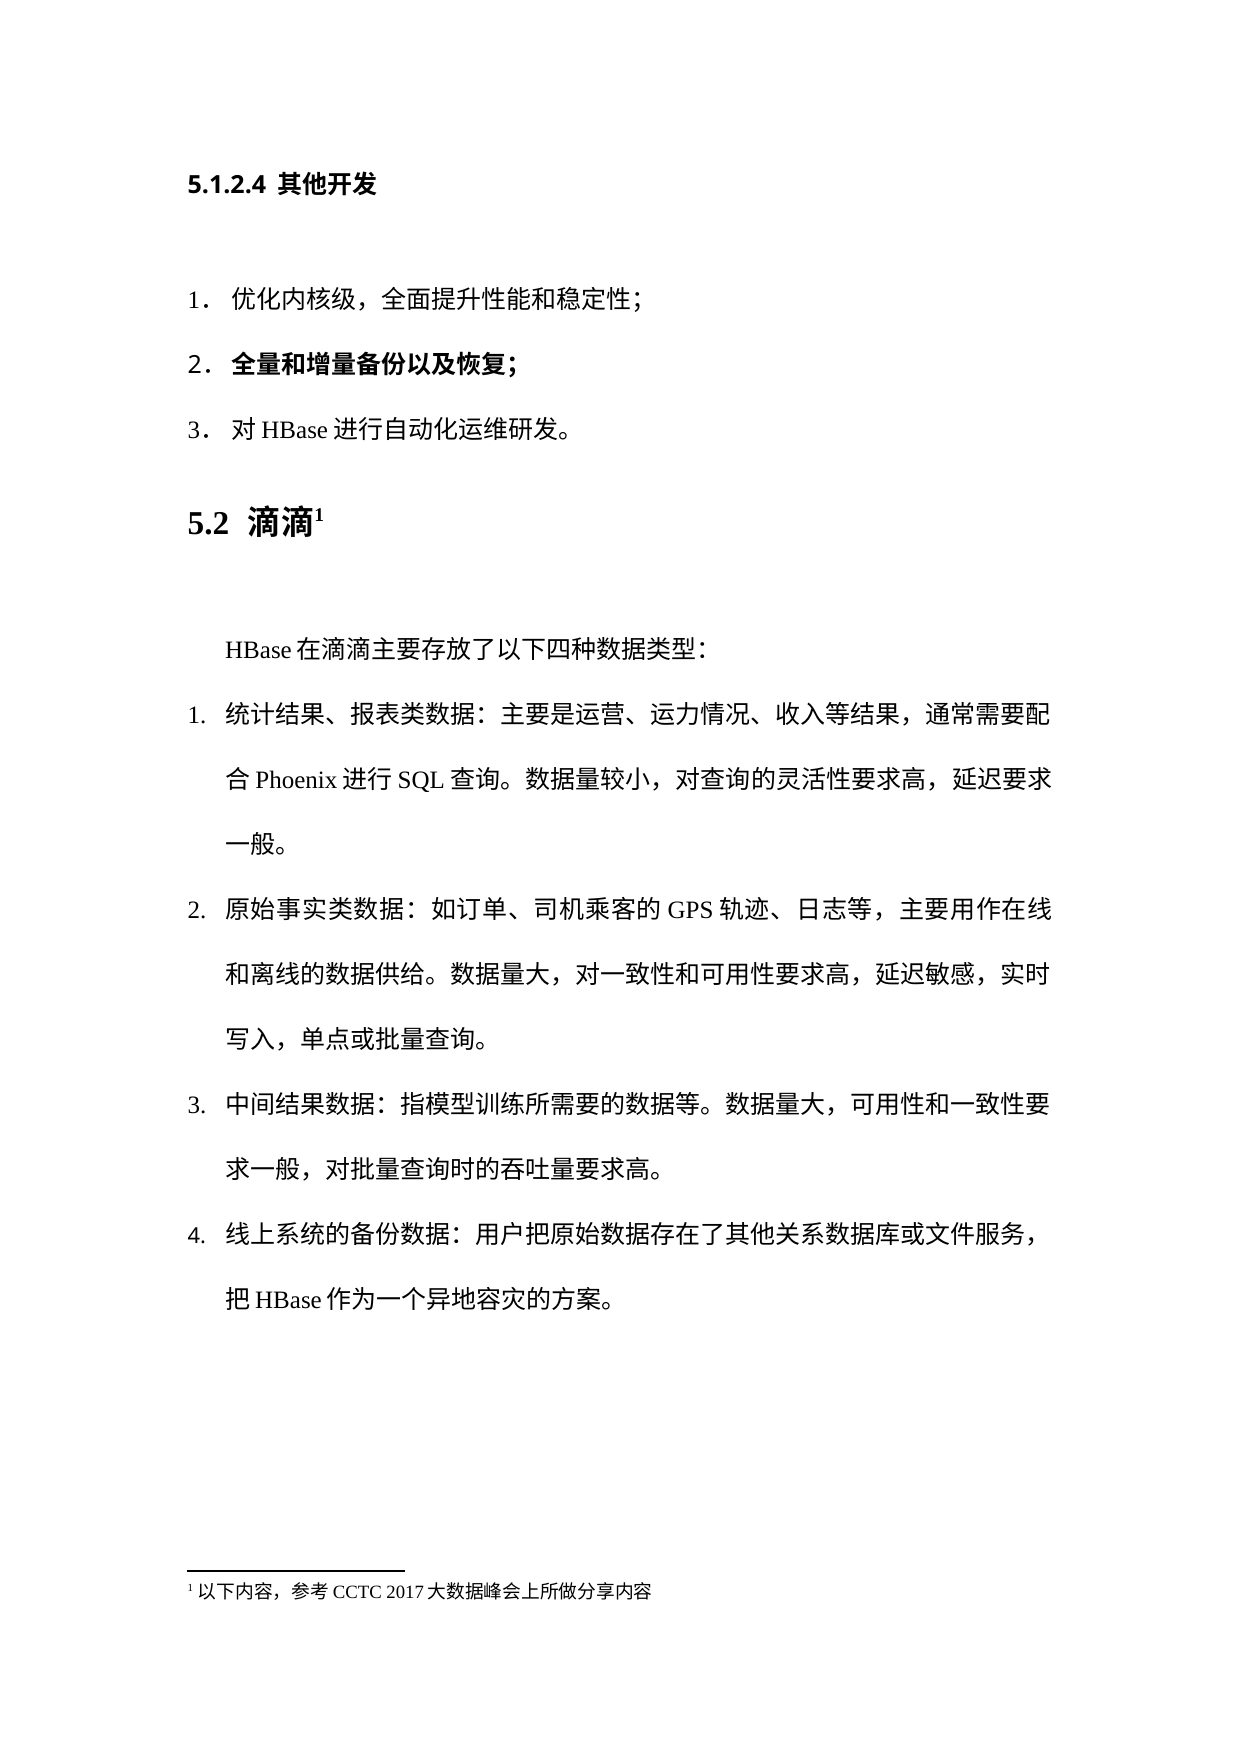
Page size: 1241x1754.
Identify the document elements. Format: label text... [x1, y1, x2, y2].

list 原始事实类数据：如订单、司机乘客的GPS轨迹、日志等，主要用作在线和离线的数据供给。数据量大，对一致性和可用性要求高，延迟敏感，实时写入，单点或批量查询。 [187, 875, 1053, 1070]
list 全量和增量备份以及恢复； [187, 330, 1053, 395]
list 优化内核级，全面提升性能和稳定性； [187, 265, 1053, 330]
list 中间结果数据：指模型训练所需要的数据等。数据量大，可用性和一致性要求一般，对批量查询时的吞吐量要求高。 [187, 1070, 1053, 1200]
text HBase在滴滴主要存放了以下四种数据类型： [187, 615, 1053, 680]
subtitle 滴滴 [187, 487, 1053, 552]
list 对HBase进行自动化运维研发。 [187, 395, 1053, 460]
subtitle 其他开发 [187, 150, 1053, 215]
list 统计结果、报表类数据：主要是运营、运力情况、收入等结果，通常需要配合Phoenix进行SQL查询。数据量较小，对查询的灵活性要求高，延迟要求一般。 [187, 680, 1053, 875]
list 线上系统的备份数据：用户把原始数据存在了其他关系数据库或文件服务，把HBase作为一个异地容灾的方案。 [187, 1200, 1053, 1330]
